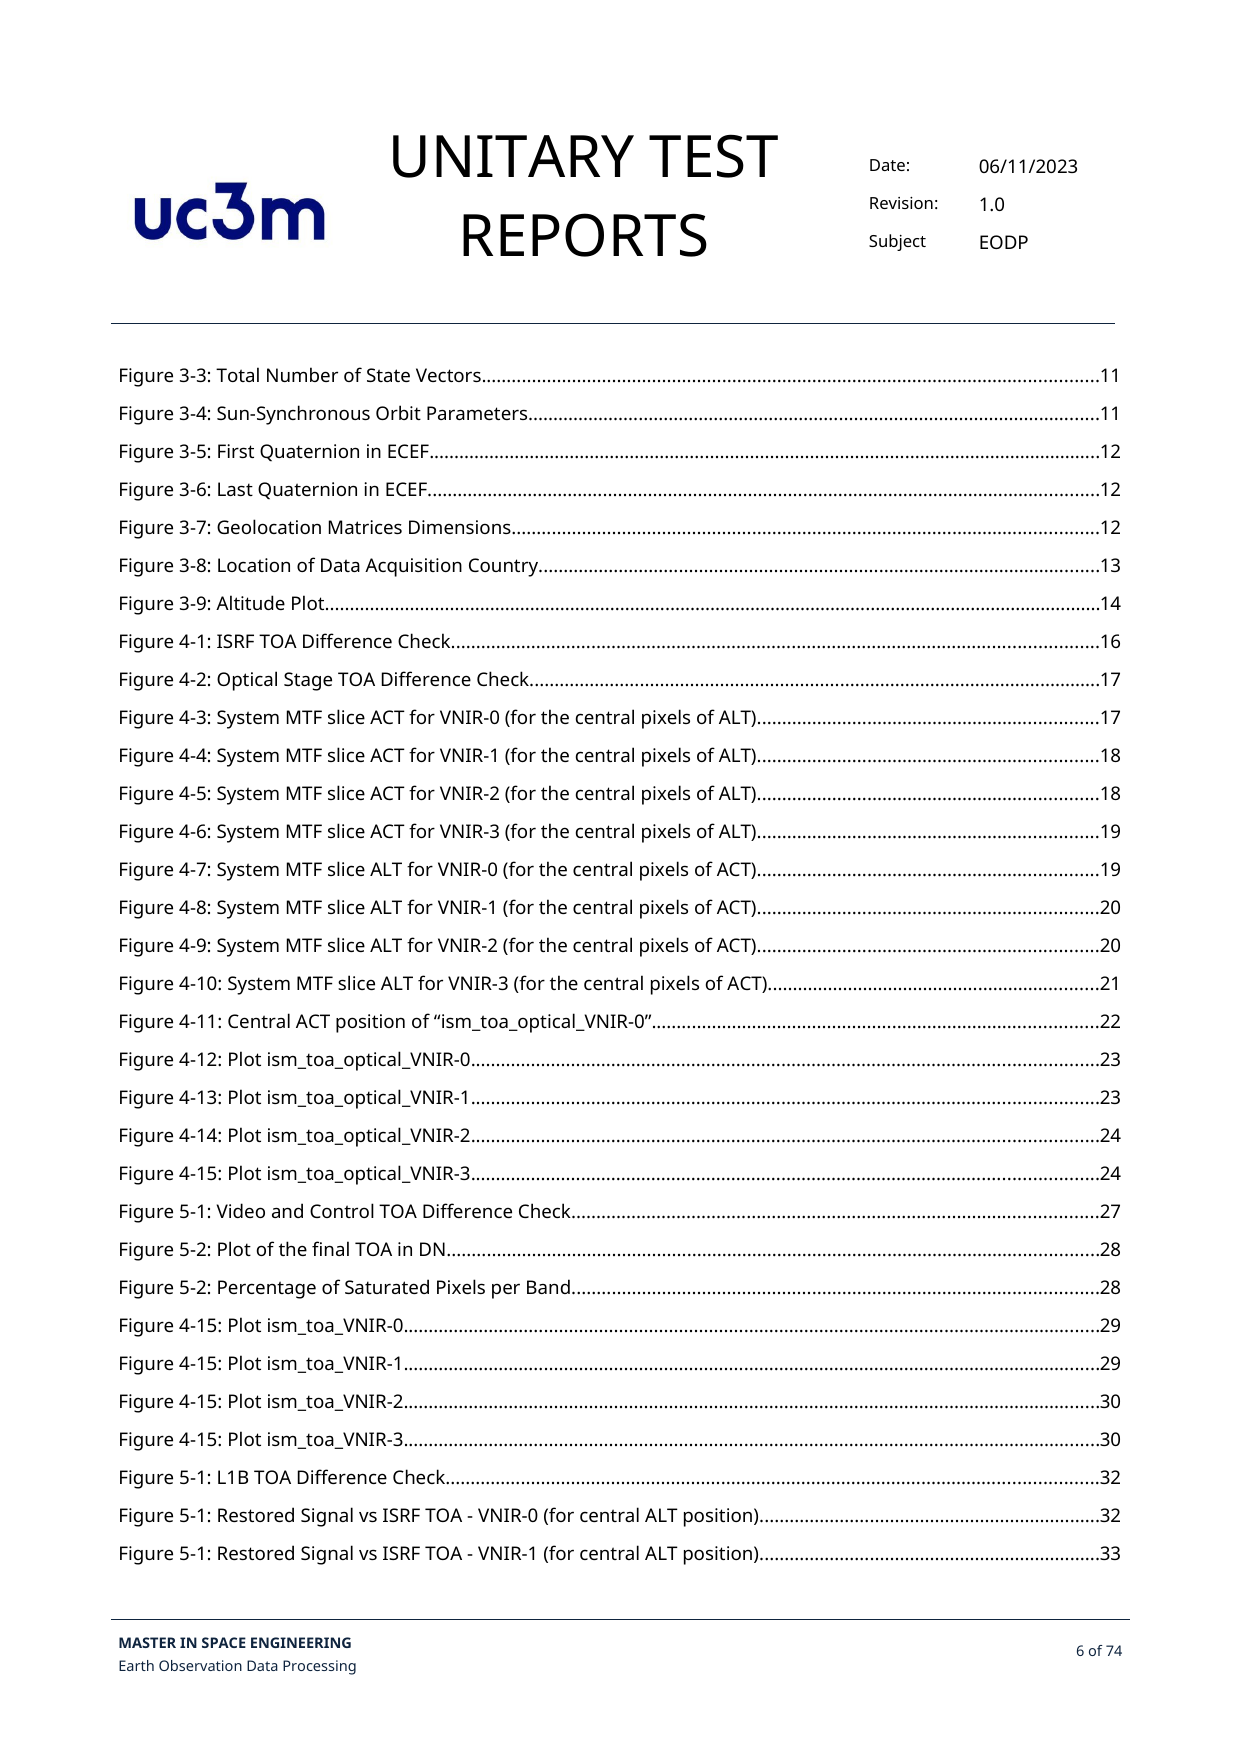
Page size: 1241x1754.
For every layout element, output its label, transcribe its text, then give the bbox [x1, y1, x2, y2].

text Figure 3-6: Last Quaternion in ECEF. 12 [118, 476, 1122, 502]
text Figure 4-7: System MTF slice ALT for VNIR-0 (for the central pixels of ACT). 19 [118, 856, 1122, 882]
text Figure 3-3: Total Number of State Vectors. 11 [118, 362, 1122, 387]
text Figure 5-2: Percentage of Saturated Pixels per Band. 28 [118, 1274, 1122, 1300]
text Figure 4-9: System MTF slice ALT for VNIR-2 (for the central pixels of ACT). 20 [118, 932, 1122, 958]
text Figure 4-5: System MTF slice ACT for VNIR-2 (for the central pixels of ALT). 18 [118, 780, 1122, 806]
text Figure 4-4: System MTF slice ACT for VNIR-1 (for the central pixels of ALT). 18 [118, 742, 1122, 768]
text Figure 5-1: Video and Control TOA Difference Check. 27 [118, 1198, 1122, 1224]
text Figure 4-8: System MTF slice ALT for VNIR-1 (for the central pixels of ACT). 20 [118, 894, 1122, 920]
text Figure 4-1: ISRF TOA Difference Check. 16 [118, 628, 1122, 654]
text Figure 3-5: First Quaternion in ECEF. 12 [118, 438, 1122, 463]
text Figure 5-2: Plot of the final TOA in DN. 28 [118, 1236, 1122, 1262]
text Figure 3-8: Location of Data Acquisition Country. 13 [118, 552, 1122, 578]
text Figure 3-7: Geolocation Matrices Dimensions. 12 [118, 514, 1122, 539]
text Figure 5-1: Restored Signal vs ISRF TOA - VNIR-0 (for central ALT position). 32 [118, 1503, 1122, 1528]
text Figure 4-3: System MTF slice ACT for VNIR-0 (for the central pixels of ALT). 17 [118, 704, 1122, 730]
text Figure 4-15: Plot ism_toa_VNIR-0. 29 [118, 1312, 1122, 1338]
text Figure 4-11: Central ACT position of “ism_toa_optical_VNIR-0”. 22 [118, 1008, 1122, 1034]
picture [118, 172, 340, 254]
text Figure 4-14: Plot ism_toa_optical_VNIR-2. 24 [118, 1122, 1122, 1148]
text Figure 4-13: Plot ism_toa_optical_VNIR-1. 23 [118, 1084, 1122, 1110]
text Figure 4-12: Plot ism_toa_optical_VNIR-0. 23 [118, 1046, 1122, 1072]
text Figure 3-9: Altitude Plot. 14 [118, 590, 1122, 616]
text Figure 5-1: Restored Signal vs ISRF TOA - VNIR-1 (for central ALT position). 33 [118, 1541, 1122, 1566]
text Figure 4-15: Plot ism_toa_VNIR-1. 29 [118, 1351, 1122, 1376]
text Figure 4-2: Optical Stage TOA Difference Check. 17 [118, 666, 1122, 692]
text Figure 3-4: Sun-Synchronous Orbit Parameters. 11 [118, 400, 1122, 426]
text Figure 4-15: Plot ism_toa_VNIR-2. 30 [118, 1388, 1122, 1414]
text Figure 4-15: Plot ism_toa_optical_VNIR-3. 24 [118, 1160, 1122, 1186]
text Figure 4-6: System MTF slice ACT for VNIR-3 (for the central pixels of ALT). 19 [118, 818, 1122, 844]
text Figure 4-15: Plot ism_toa_VNIR-3. 30 [118, 1427, 1122, 1452]
text Figure 4-10: System MTF slice ALT for VNIR-3 (for the central pixels of ACT). 21 [118, 970, 1122, 996]
text Figure 5-1: L1B TOA Difference Check. 32 [118, 1464, 1122, 1490]
